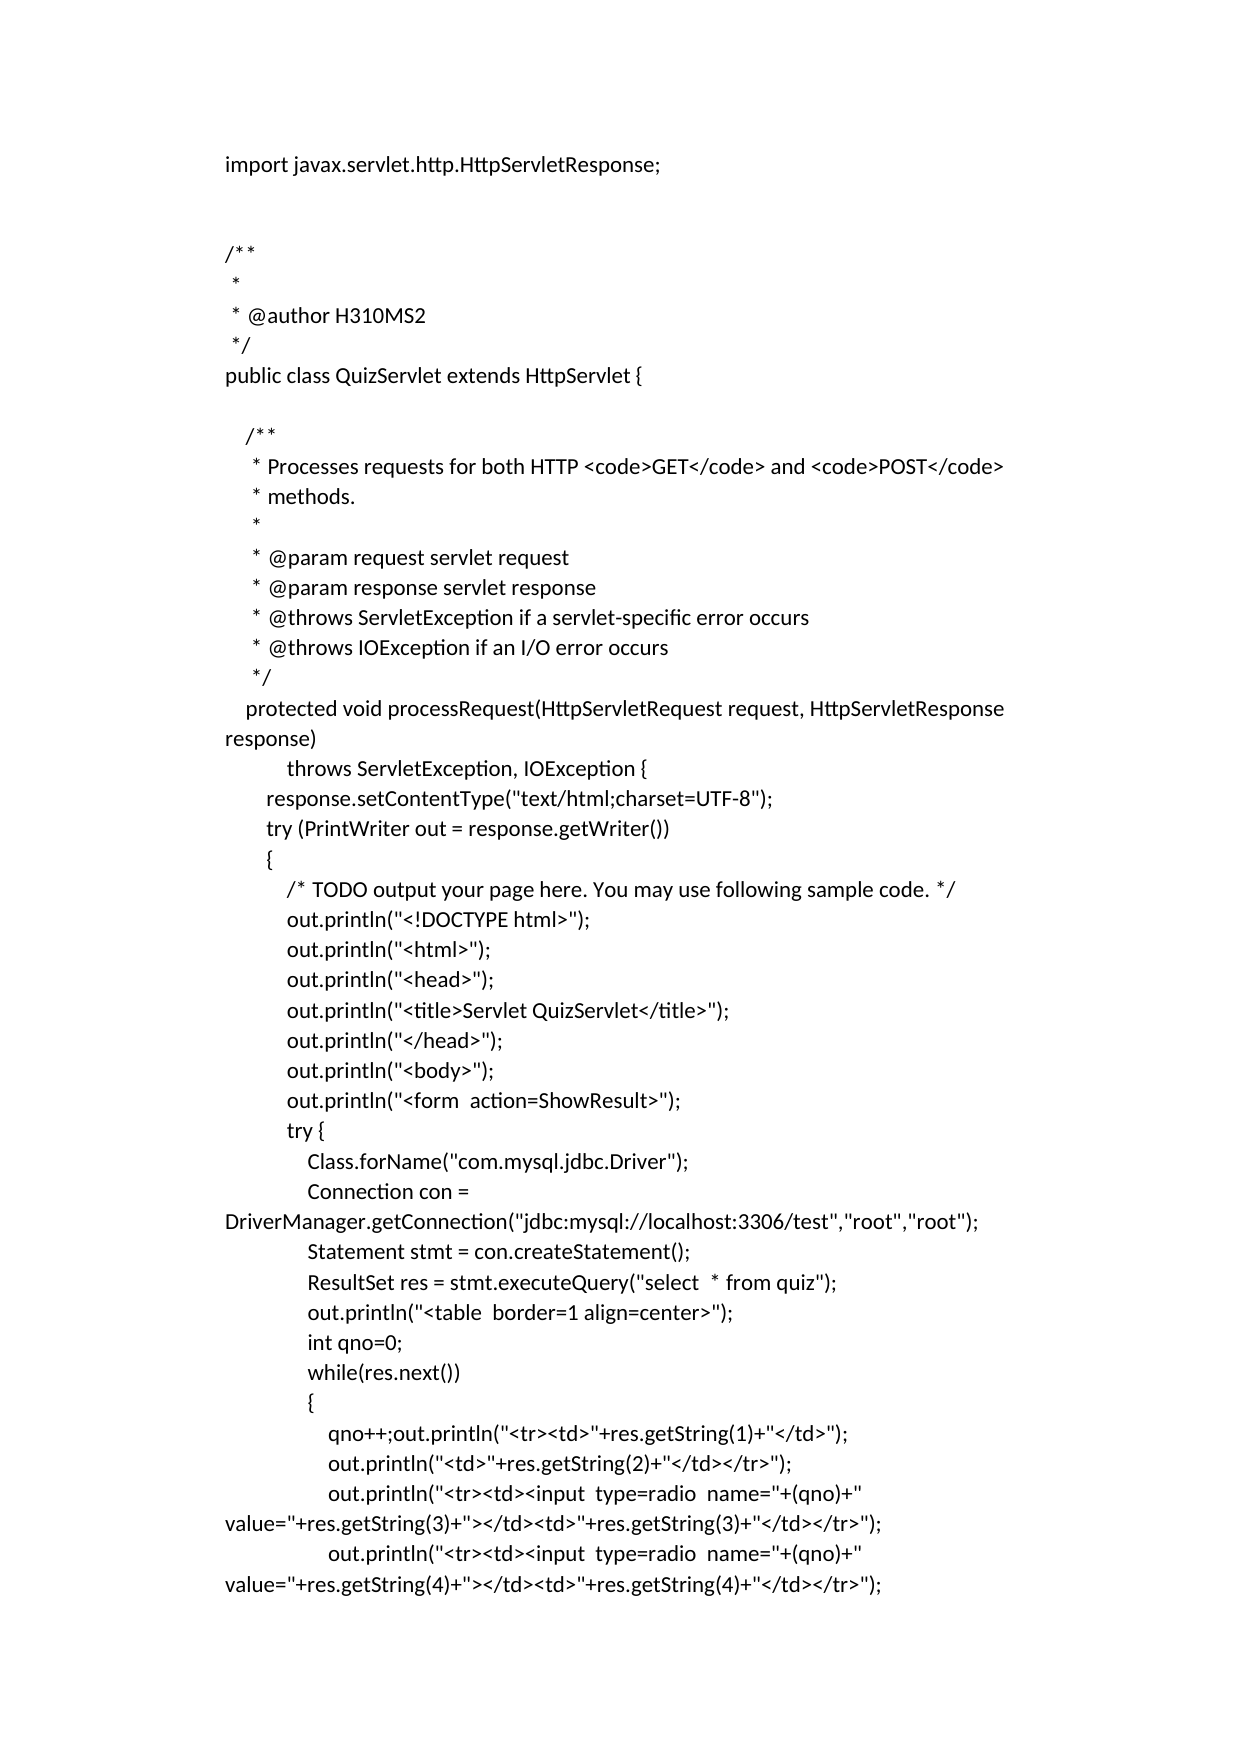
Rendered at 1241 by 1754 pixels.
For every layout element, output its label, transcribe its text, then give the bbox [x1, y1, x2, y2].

list qno++;out.println("<tr><td>"+res.getString(1)+"</td>"); [225, 1419, 1090, 1447]
list try { [225, 1117, 1090, 1145]
list * @param response servlet response [225, 573, 1090, 601]
list /** [225, 422, 1090, 450]
list public class QuizServlet extends HttpServlet { [225, 361, 1090, 389]
list out.println("</head>"); [225, 1026, 1090, 1054]
list throws ServletException, IOException { [225, 754, 1090, 782]
list */ [225, 331, 1090, 359]
list out.println("<title>Servlet QuizServlet</title>"); [225, 996, 1090, 1024]
list { [225, 845, 1090, 873]
list Statement stmt = con.createStatement(); [225, 1237, 1090, 1266]
list out.println("<html>"); [225, 935, 1090, 963]
list /** [225, 241, 1090, 269]
list * @param request servlet request [225, 543, 1090, 571]
list * [225, 512, 1090, 541]
list import javax.servlet.http.HttpServletResponse; [225, 150, 1090, 178]
list out.println("<table border=1 align=center>"); [225, 1298, 1090, 1326]
list out.println("<!DOCTYPE html>"); [225, 905, 1090, 933]
list out.println("<tr><td><input type=radio name="+(qno)+" value="+res.getString(4)+"></td><td>"+res.getString(4)+"</td></tr>"); [225, 1539, 1090, 1598]
list try (PrintWriter out = response.getWriter()) [225, 814, 1090, 843]
list out.println("<td>"+res.getString(2)+"</td></tr>"); [225, 1449, 1090, 1477]
list out.println("<tr><td><input type=radio name="+(qno)+" value="+res.getString(3)+"></td><td>"+res.getString(3)+"</td></tr>"); [225, 1479, 1090, 1537]
list { [225, 1388, 1090, 1417]
list * @throws IOException if an I/O error occurs [225, 633, 1090, 661]
list while(res.next()) [225, 1358, 1090, 1386]
list response.setContentType("text/html;charset=UTF-8"); [225, 784, 1090, 812]
list int qno=0; [225, 1328, 1090, 1356]
list */ [225, 663, 1090, 692]
list * Processes requests for both HTTP <code>GET</code> and <code>POST</code> [225, 452, 1090, 480]
list out.println("<form action=ShowResult>"); [225, 1086, 1090, 1114]
list * @author H310MS2 [225, 301, 1090, 329]
list * methods. [225, 482, 1090, 510]
list Class.forName("com.mysql.jdbc.Driver"); [225, 1147, 1090, 1175]
list ResultSet res = stmt.executeQuery("select * from quiz"); [225, 1268, 1090, 1296]
list * @throws ServletException if a servlet-specific error occurs [225, 603, 1090, 631]
list /* TODO output your page here. You may use following sample code. */ [225, 875, 1090, 903]
list out.println("<body>"); [225, 1056, 1090, 1084]
list Connection con = DriverManager.getConnection("jdbc:mysql://localhost:3306/test","root","root"); [225, 1177, 1090, 1235]
list out.println("<head>"); [225, 966, 1090, 994]
list protected void processRequest(HttpServletRequest request, HttpServletResponse response) [225, 694, 1090, 752]
list * [225, 271, 1090, 299]
